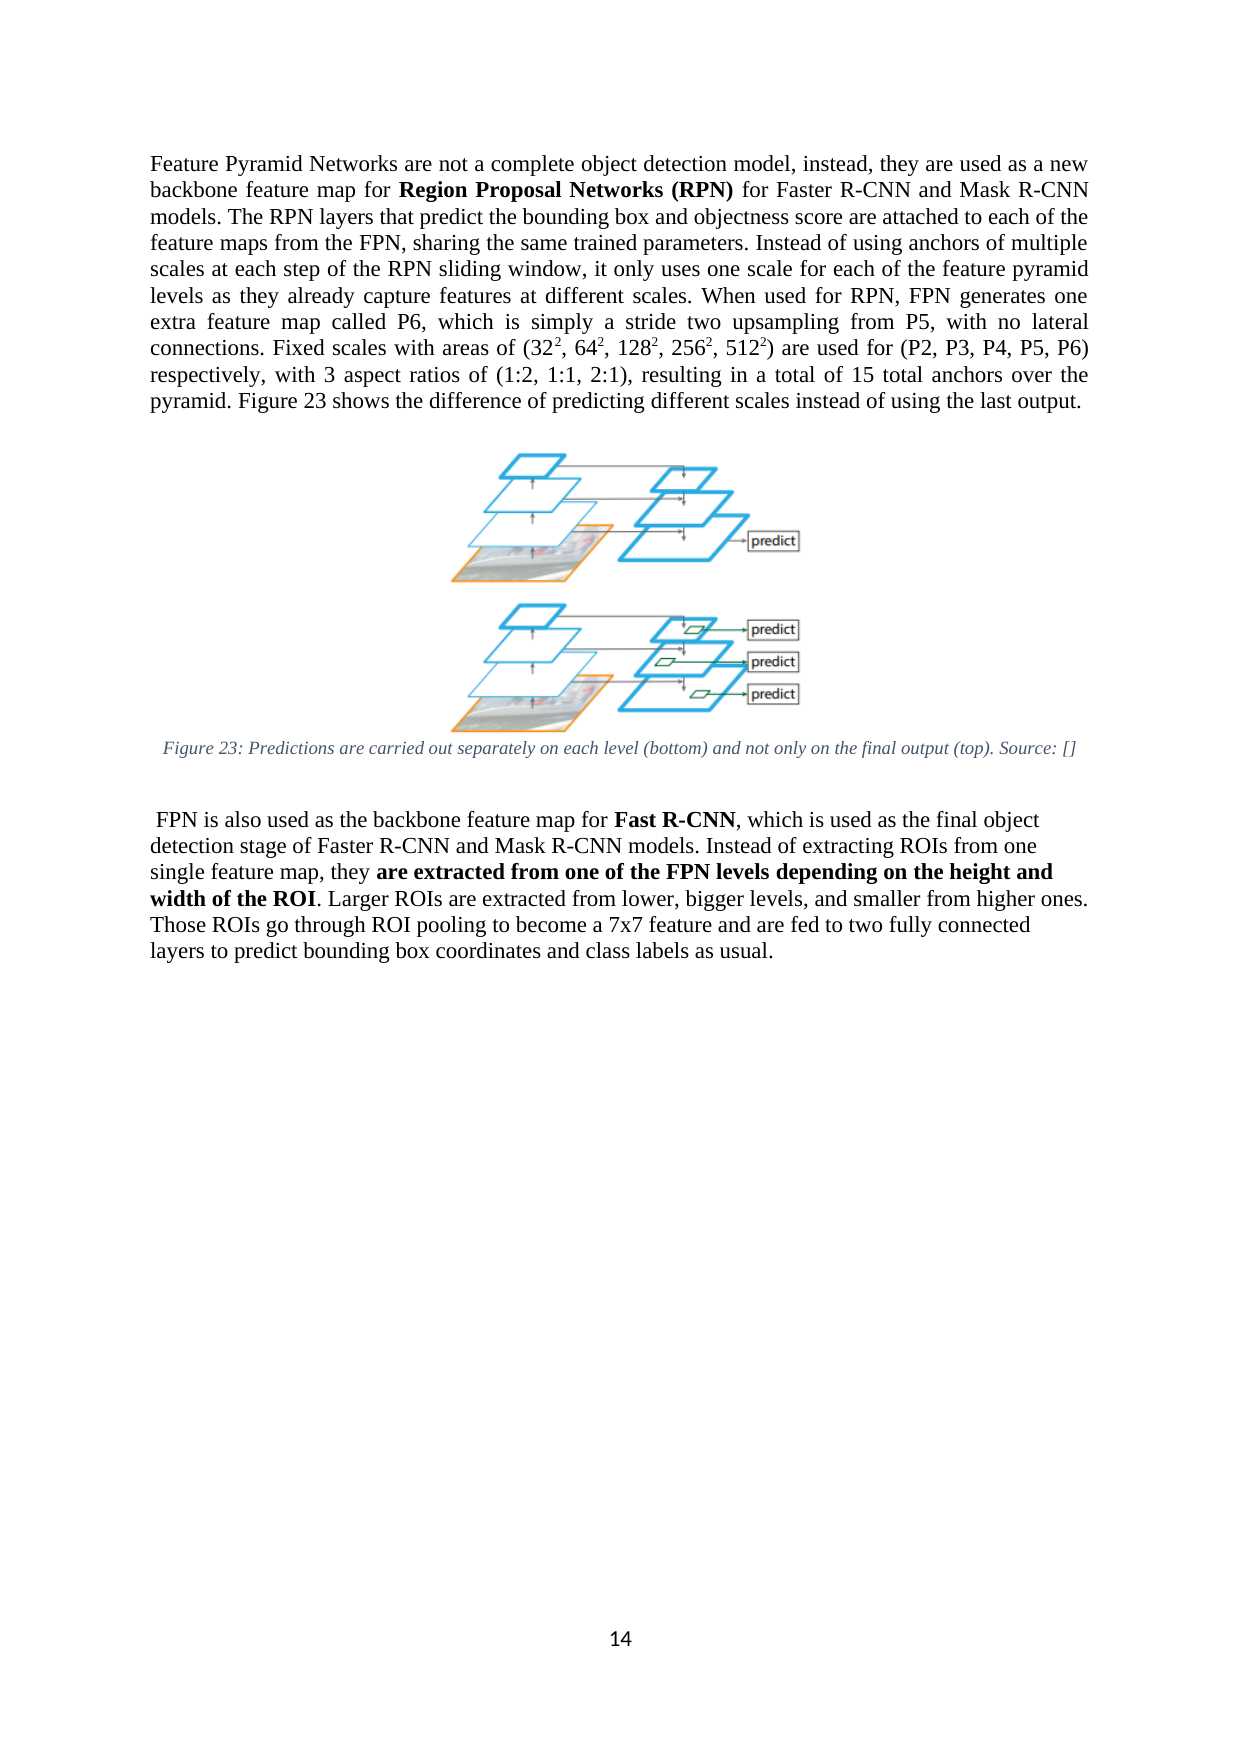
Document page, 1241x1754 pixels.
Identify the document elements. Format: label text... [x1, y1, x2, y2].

picture [423, 440, 817, 737]
text Figure 23: Predictions are carried out separately on each level (bottom) and not only on the final output (top). Source: [] [150, 737, 1090, 758]
text FPN is also used as the backbone feature map for Fast R-CNN, which is used as the final object detection stage of Faster R-CNN and Mask R-CNN models. Instead of extracting ROIs from one single feature map, they are extracted from one of the FPN levels depending on the height and width of the ROI. Larger ROIs are extracted from lower, bigger levels, and smaller from higher ones. Those ROIs go through ROI pooling to become a 7x7 feature and are fed to two fully connected layers to predict bounding box coordinates and class labels as usual. [150, 806, 1090, 964]
text Feature Pyramid Networks are not a complete object detection model, instead, they are used as a new backbone feature map for Region Proposal Networks (RPN) for Faster R-CNN and Mask R-CNN models. The RPN layers that predict the bounding box and objectness score are attached to each of the feature maps from the FPN, sharing the same trained parameters. Instead of using anchors of multiple scales at each step of the RPN sliding window, it only uses one scale for each of the feature pyramid levels as they already capture features at different scales. When used for RPN, FPN generates one extra feature map called P6, which is simply a stride two upsampling from P5, with no lateral connections. Fixed scales with areas of (322, 642, 1282, 2562, 5122) are used for (P2, P3, P4, P5, P6) respectively, with 3 aspect ratios of (1:2, 1:1, 2:1), resulting in a total of 15 total anchors over the pyramid. Figure 23 shows the difference of predicting different scales instead of using the last output. [150, 150, 1090, 413]
